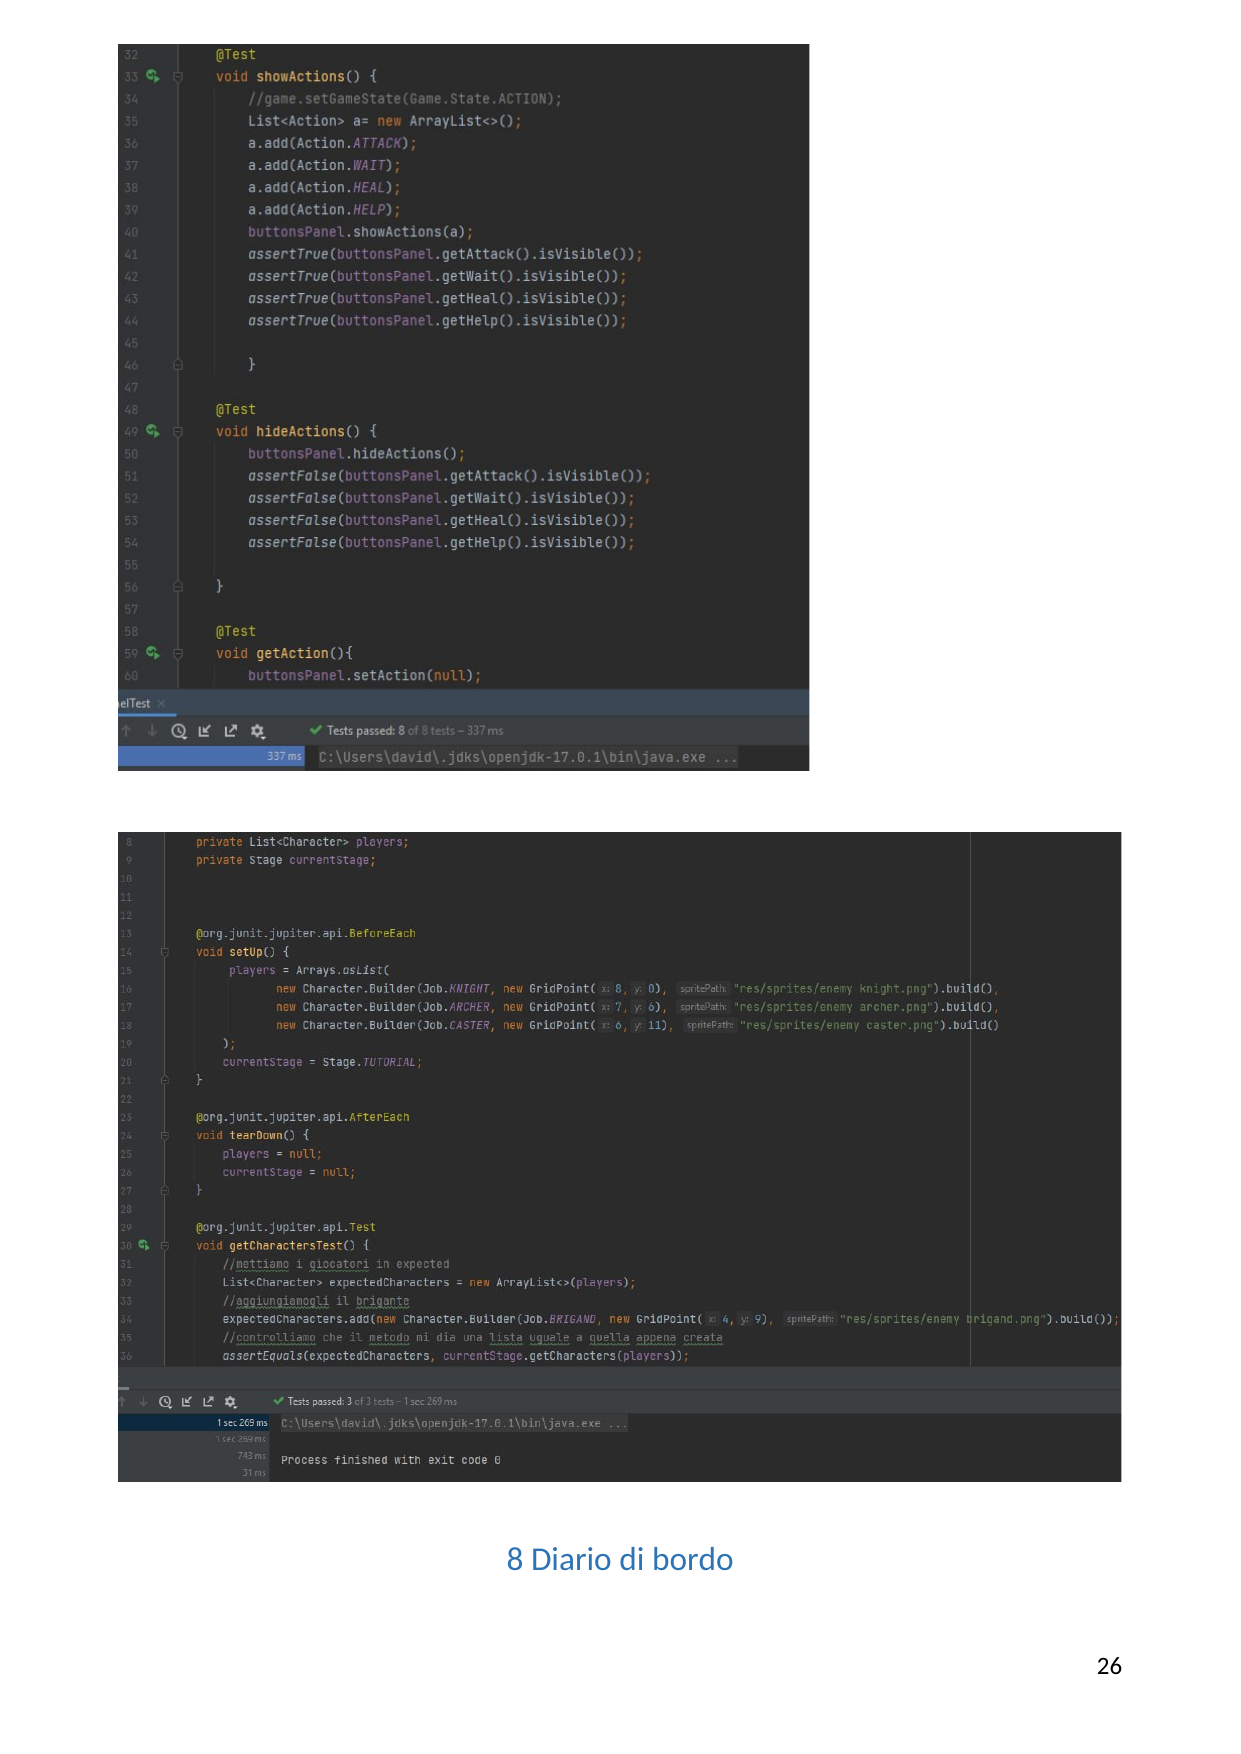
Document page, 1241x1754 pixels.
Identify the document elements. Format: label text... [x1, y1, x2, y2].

picture [118, 44, 810, 771]
picture [118, 832, 1122, 1482]
subtitle 8 Diario di bordo [118, 1537, 1122, 1578]
